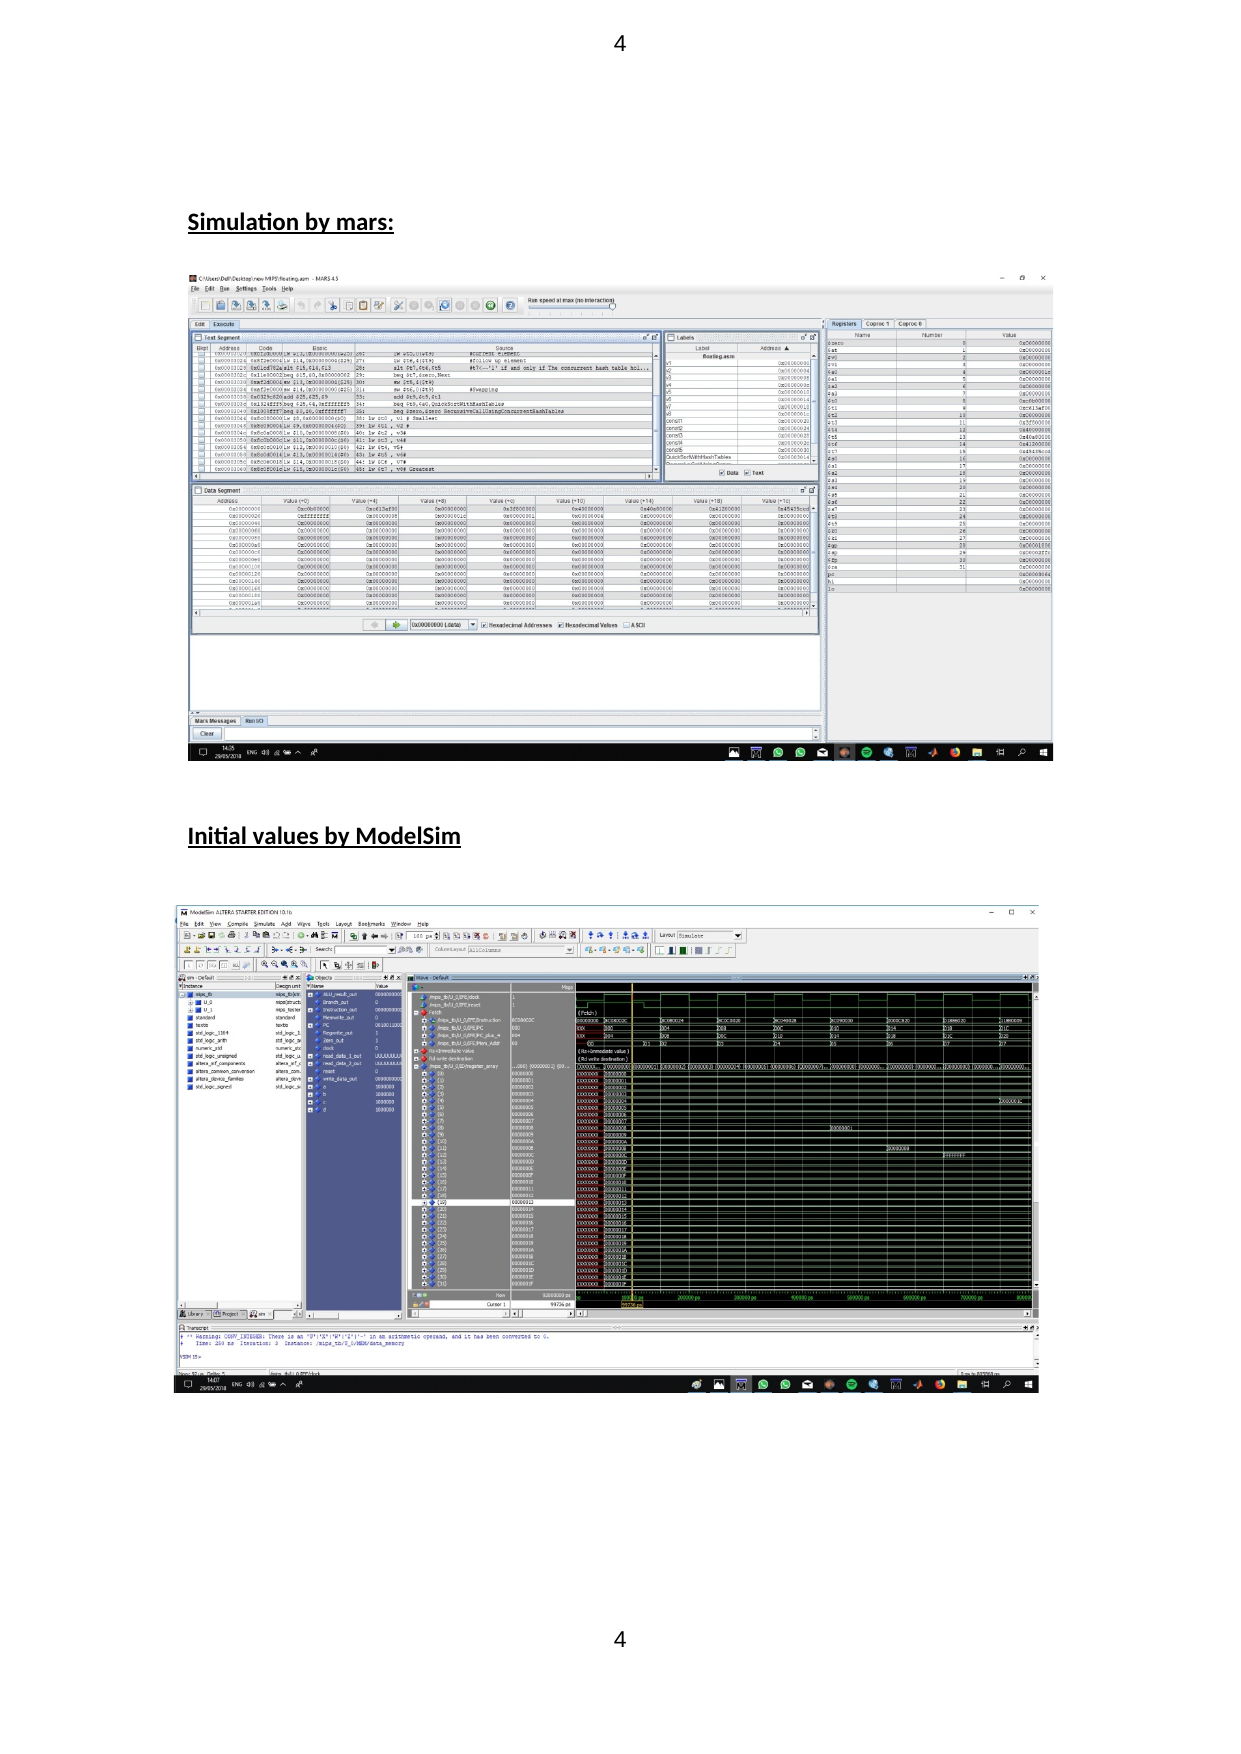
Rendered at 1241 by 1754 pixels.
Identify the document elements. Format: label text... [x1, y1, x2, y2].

picture [188, 273, 1054, 761]
text Simulation by mars: [187, 206, 1053, 236]
text Initial values by ModelSim [187, 820, 1053, 851]
picture [173, 905, 1039, 1393]
